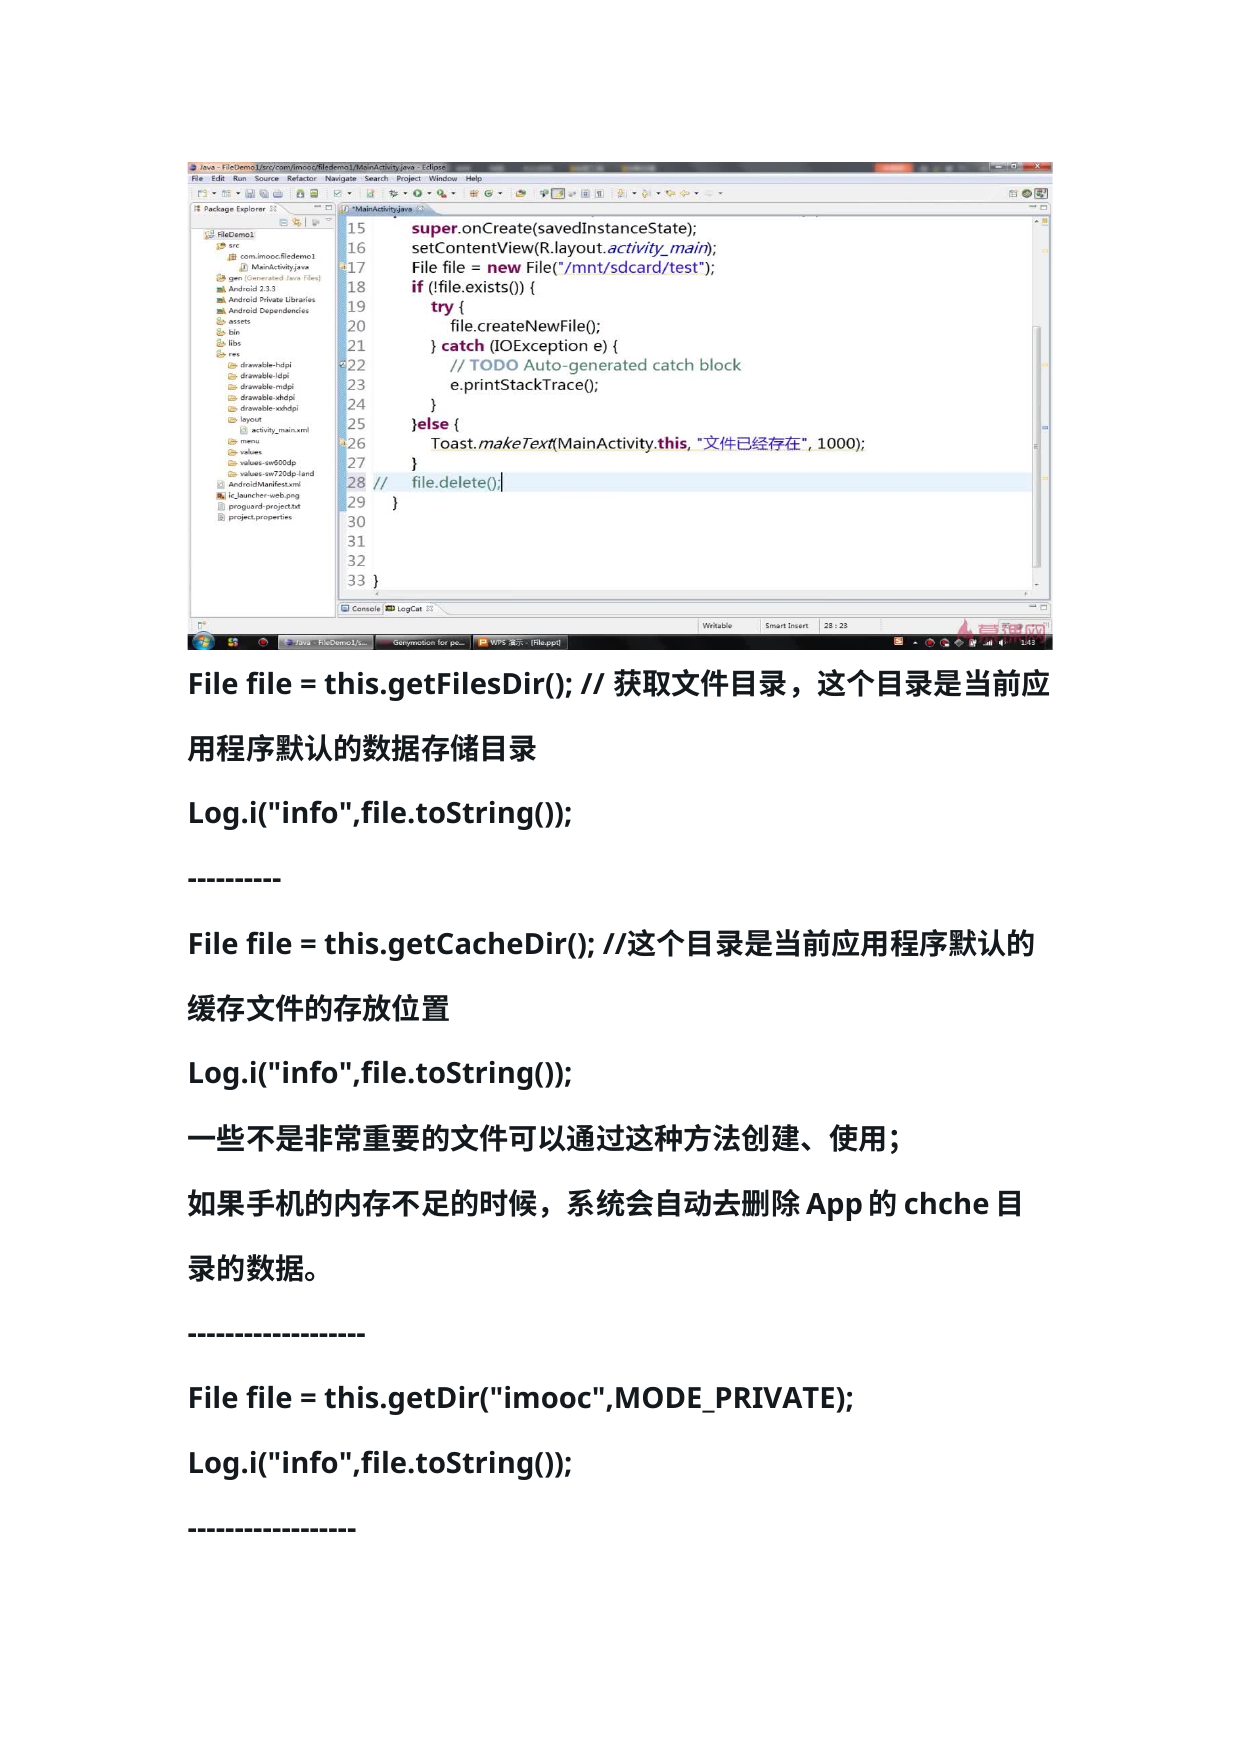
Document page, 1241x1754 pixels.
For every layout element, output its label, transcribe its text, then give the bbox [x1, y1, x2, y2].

text Log.i("info",file.toString()); [187, 1429, 1053, 1494]
text Log.i("info",file.toString()); [187, 1039, 1053, 1104]
text File file = this.getDir("imooc",MODE_PRIVATE); [187, 1364, 1053, 1429]
text 一些不是非常重要的文件可以通过这种方法创建、使用； [187, 1104, 1053, 1169]
text ---------- [187, 844, 1053, 909]
text 如果手机的内存不足的时候，系统会自动去删除App的chche目录的数据。 [187, 1169, 1053, 1299]
text File file = this.getFilesDir(); // 获取文件目录，这个目录是当前应用程序默认的数据存储目录 [187, 650, 1053, 779]
text ------------------- [187, 1299, 1053, 1364]
text File file = this.getCacheDir(); //这个目录是当前应用程序默认的缓存文件的存放位置 [187, 909, 1053, 1039]
picture [187, 162, 1053, 650]
text Log.i("info",file.toString()); [187, 779, 1053, 844]
text ------------------ [187, 1494, 1053, 1559]
